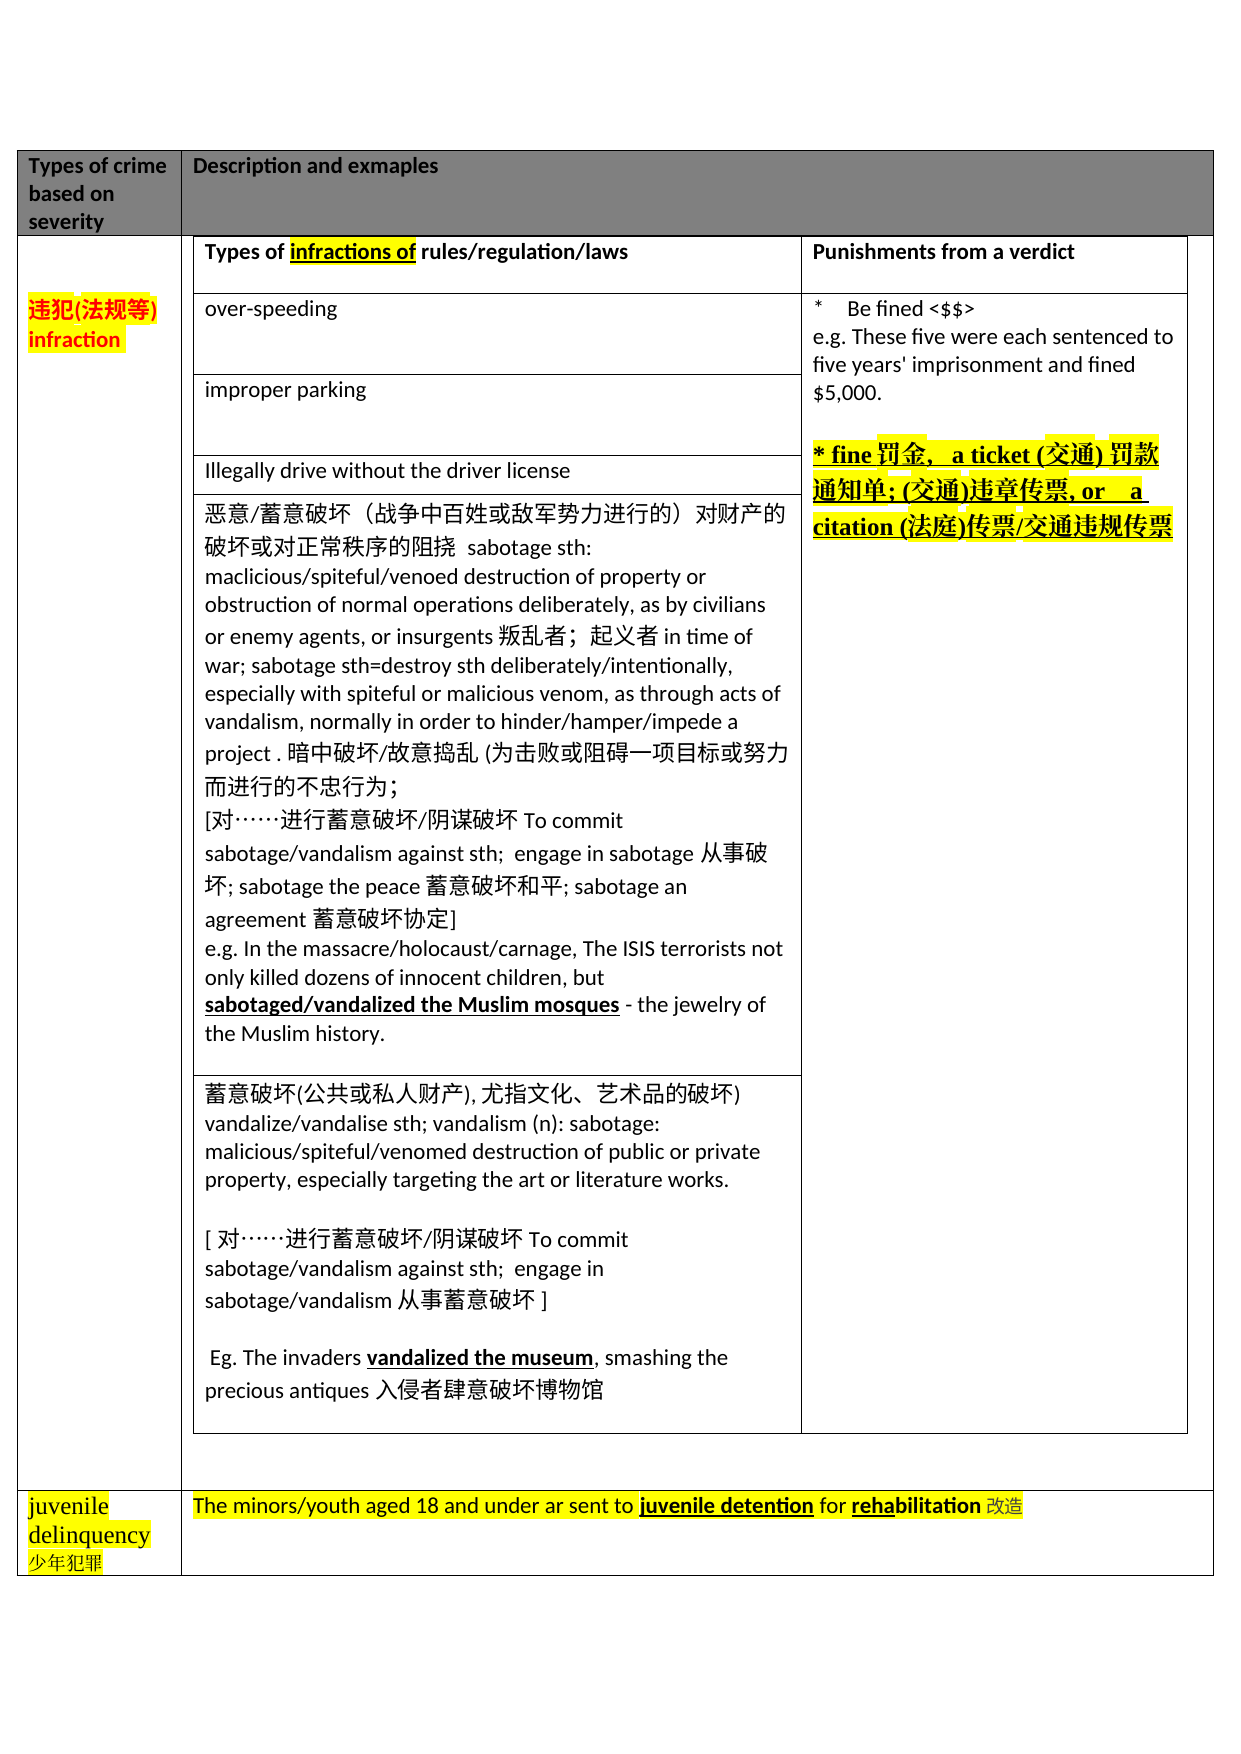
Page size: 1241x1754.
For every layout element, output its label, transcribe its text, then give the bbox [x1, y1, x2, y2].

table_header Description and exmaples [182, 151, 1213, 235]
table_cell The minors/youth aged 18 and under ar sent to juvenile detention for rehabilitation改造 [182, 1491, 1213, 1575]
table_cell 违犯(法规等) infraction [18, 236, 181, 1490]
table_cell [182, 236, 1213, 1490]
table_cell juvenile delinquency 少年犯罪 [18, 1491, 181, 1575]
table_header Types of crime based on severity [18, 151, 181, 235]
